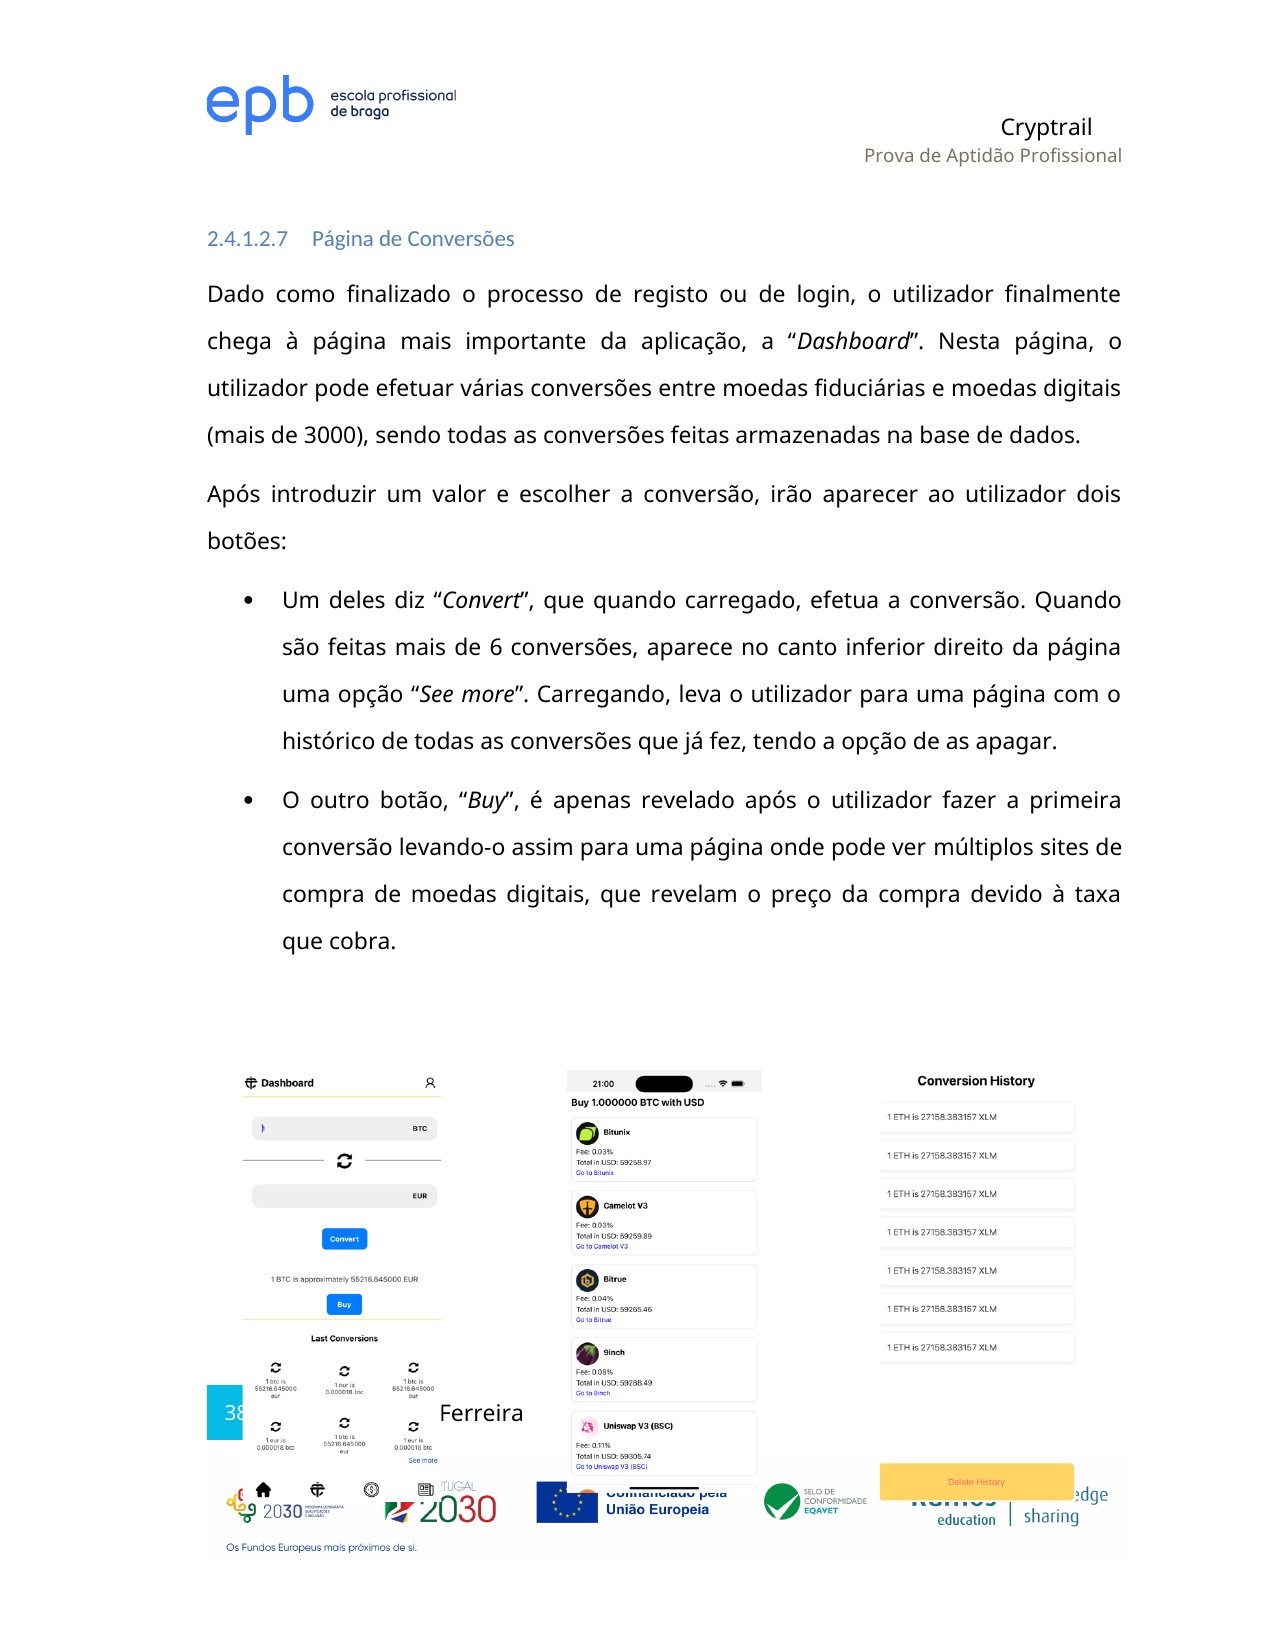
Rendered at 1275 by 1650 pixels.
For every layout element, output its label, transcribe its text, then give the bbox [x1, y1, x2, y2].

text Após introduzir um valor e escolher a conversão, irão aparecer ao utilizador dois botões: [207, 478, 1122, 556]
text Dado como finalizado o processo de registo ou de login, o utilizador finalmente chega à página mais importante da aplicação, a “Dashboard”. Nesta página, o utilizador pode efetuar várias conversões entre moedas fiduciárias e moedas digitais (mais de 3000), sendo todas as conversões feitas armazenadas na base de dados. [207, 278, 1122, 450]
picture [206, 1070, 1128, 1562]
list Um deles diz “Convert”, que quando carregado, efetua a conversão. Quando são feitas mais de 6 conversões, aparece no canto inferior direito da página uma opção “See more”. Carregando, leva o utilizador para uma página com o histórico de todas as conversões que já fez, tendo a opção de as apagar. [244, 584, 1122, 756]
list O outro botão, “Buy”, é apenas revelado após o utilizador fazer a primeira conversão levando-o assim para uma página onde pode ver múltiplos sites de compra de moedas digitais, que revelam o preço da compra devido à taxa que cobra. [244, 784, 1122, 956]
subtitle Página de Conversões [207, 224, 1122, 252]
picture [206, 75, 456, 135]
